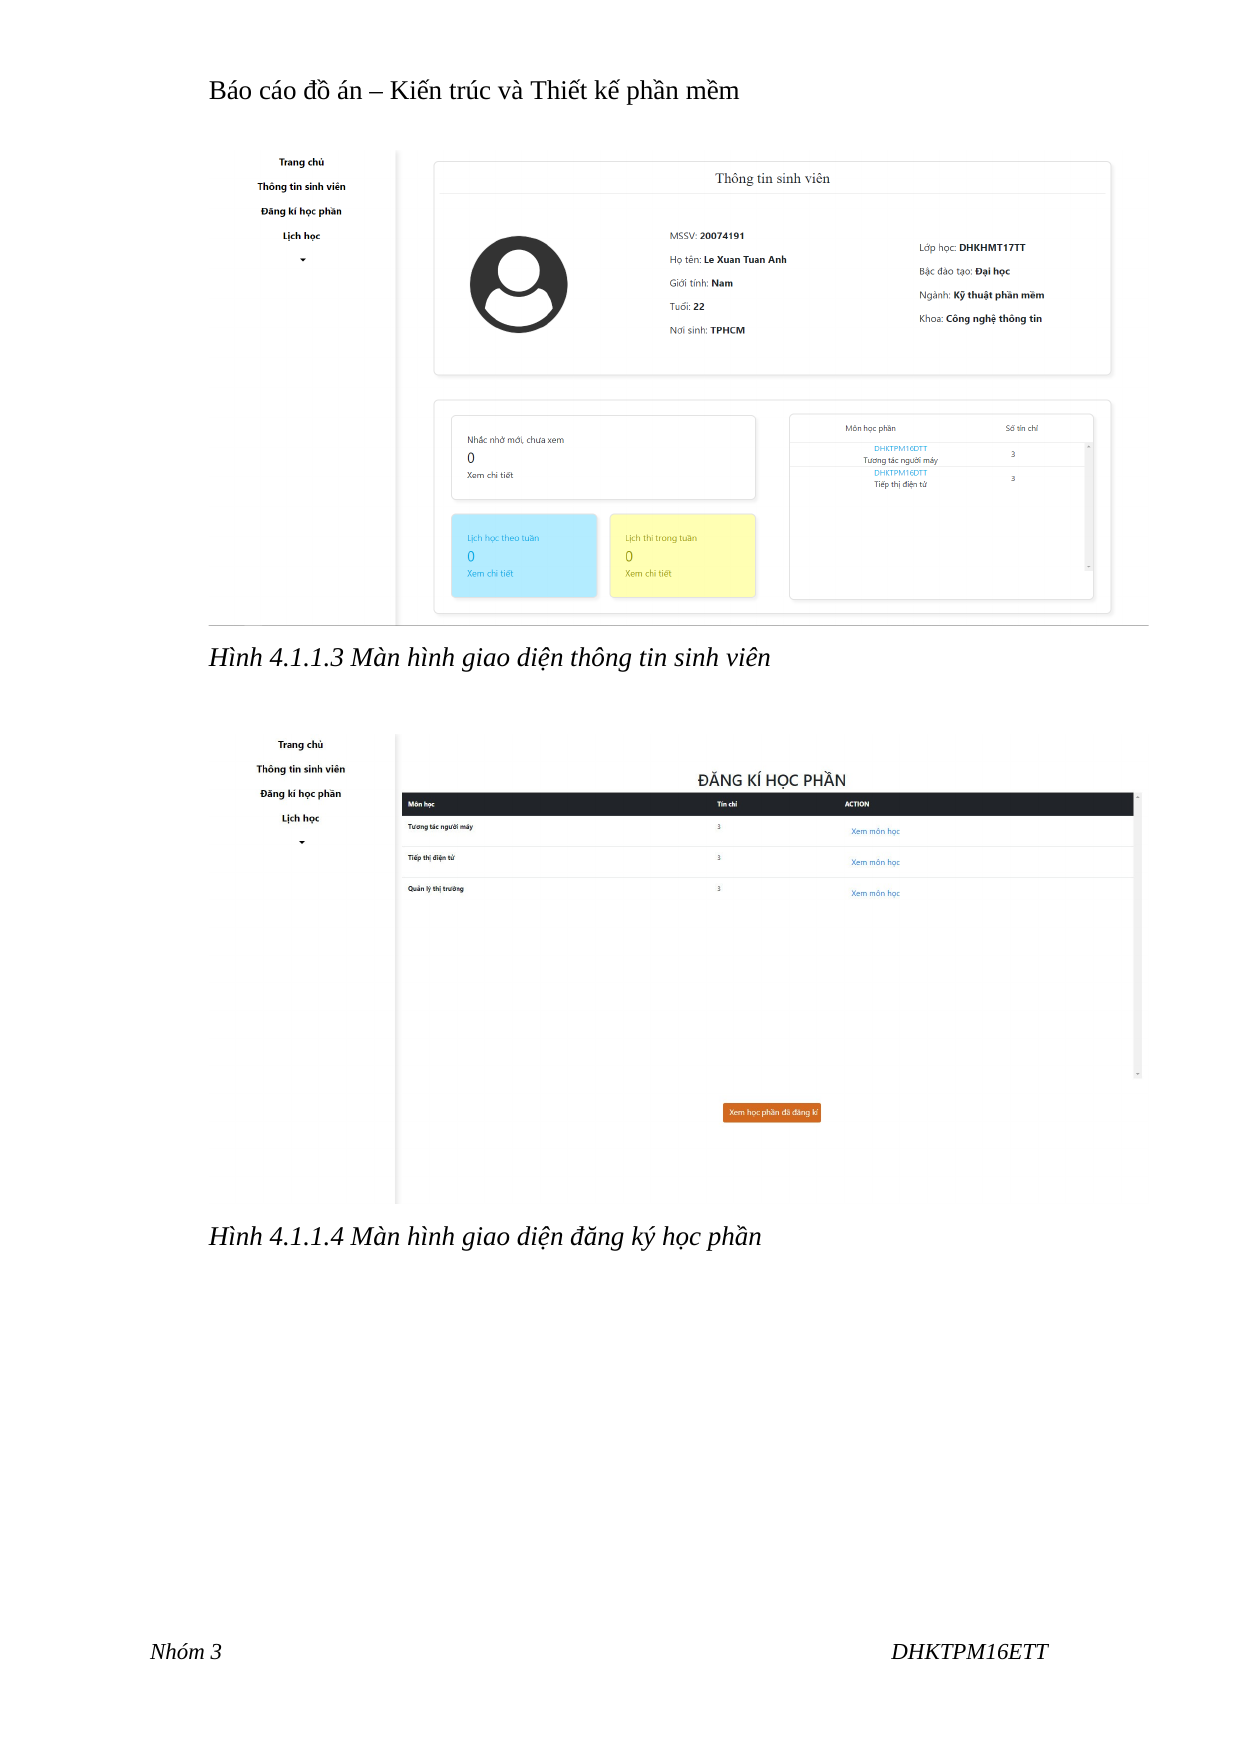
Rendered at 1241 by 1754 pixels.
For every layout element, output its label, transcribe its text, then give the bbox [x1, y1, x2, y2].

text Hình 4.1.1.3 Màn hình giao diện thông tin sinh viên [150, 641, 1090, 672]
picture [208, 734, 1149, 1204]
picture [208, 150, 1149, 626]
text Hình 4.1.1.4 Màn hình giao diện đăng ký học phần [150, 1219, 1090, 1251]
